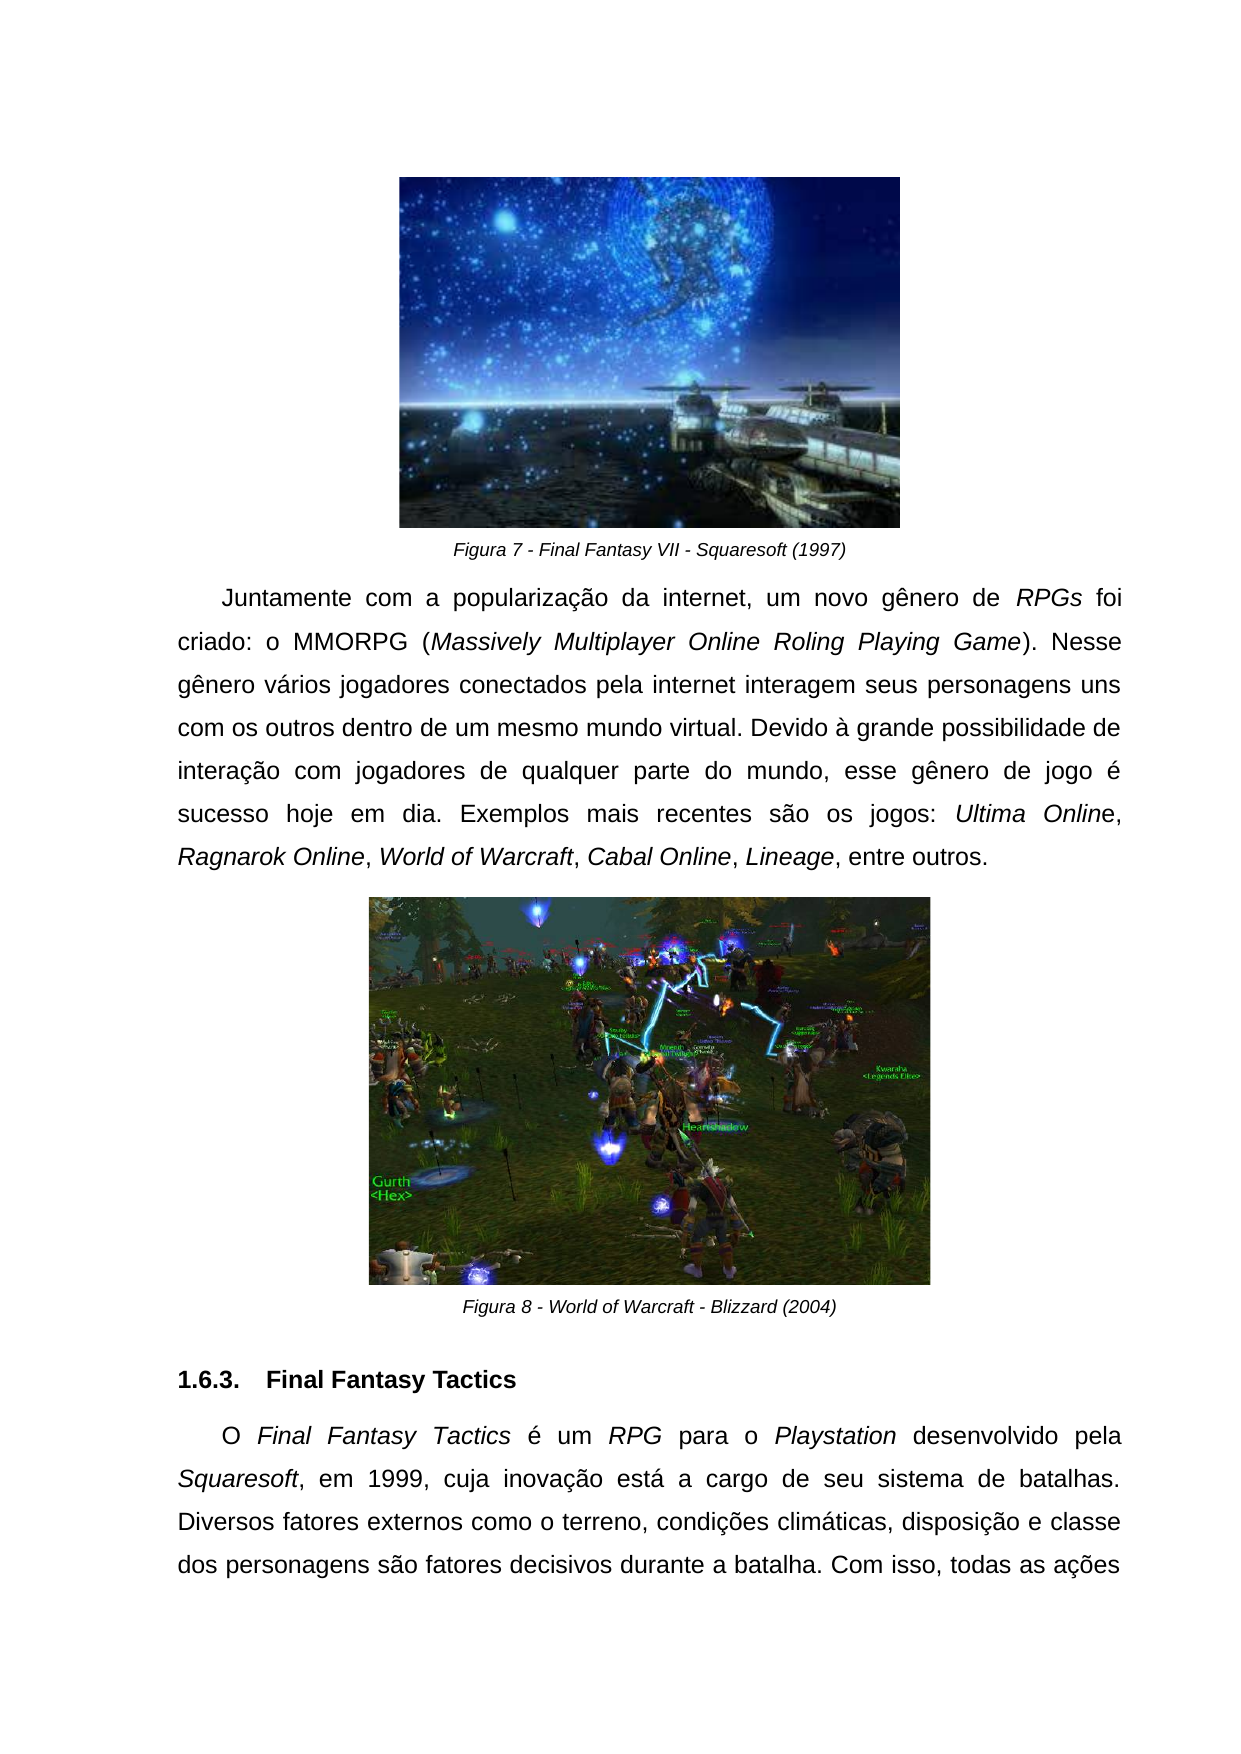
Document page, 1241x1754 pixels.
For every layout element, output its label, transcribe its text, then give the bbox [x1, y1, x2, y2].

text Juntamente com a popularização da internet, um novo gênero de RPGs foi criado: o MMORPG (Massively Multiplayer Online Roling Playing Game). Nesse gênero vários jogadores conectados pela internet interagem seus personagens uns com os outros dentro de um mesmo mundo virtual. Devido à grande possibilidade de interação com jogadores de qualquer parte do mundo, esse gênero de jogo é sucesso hoje em dia. Exemplos mais recentes são os jogos: Ultima Online, Ragnarok Online, World of Warcraft, Cabal Online, Lineage, entre outros. [177, 583, 1122, 871]
subtitle Final Fantasy Tactics [177, 1365, 1122, 1394]
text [177, 1421, 1122, 1579]
picture [368, 897, 931, 1285]
picture [399, 177, 900, 528]
